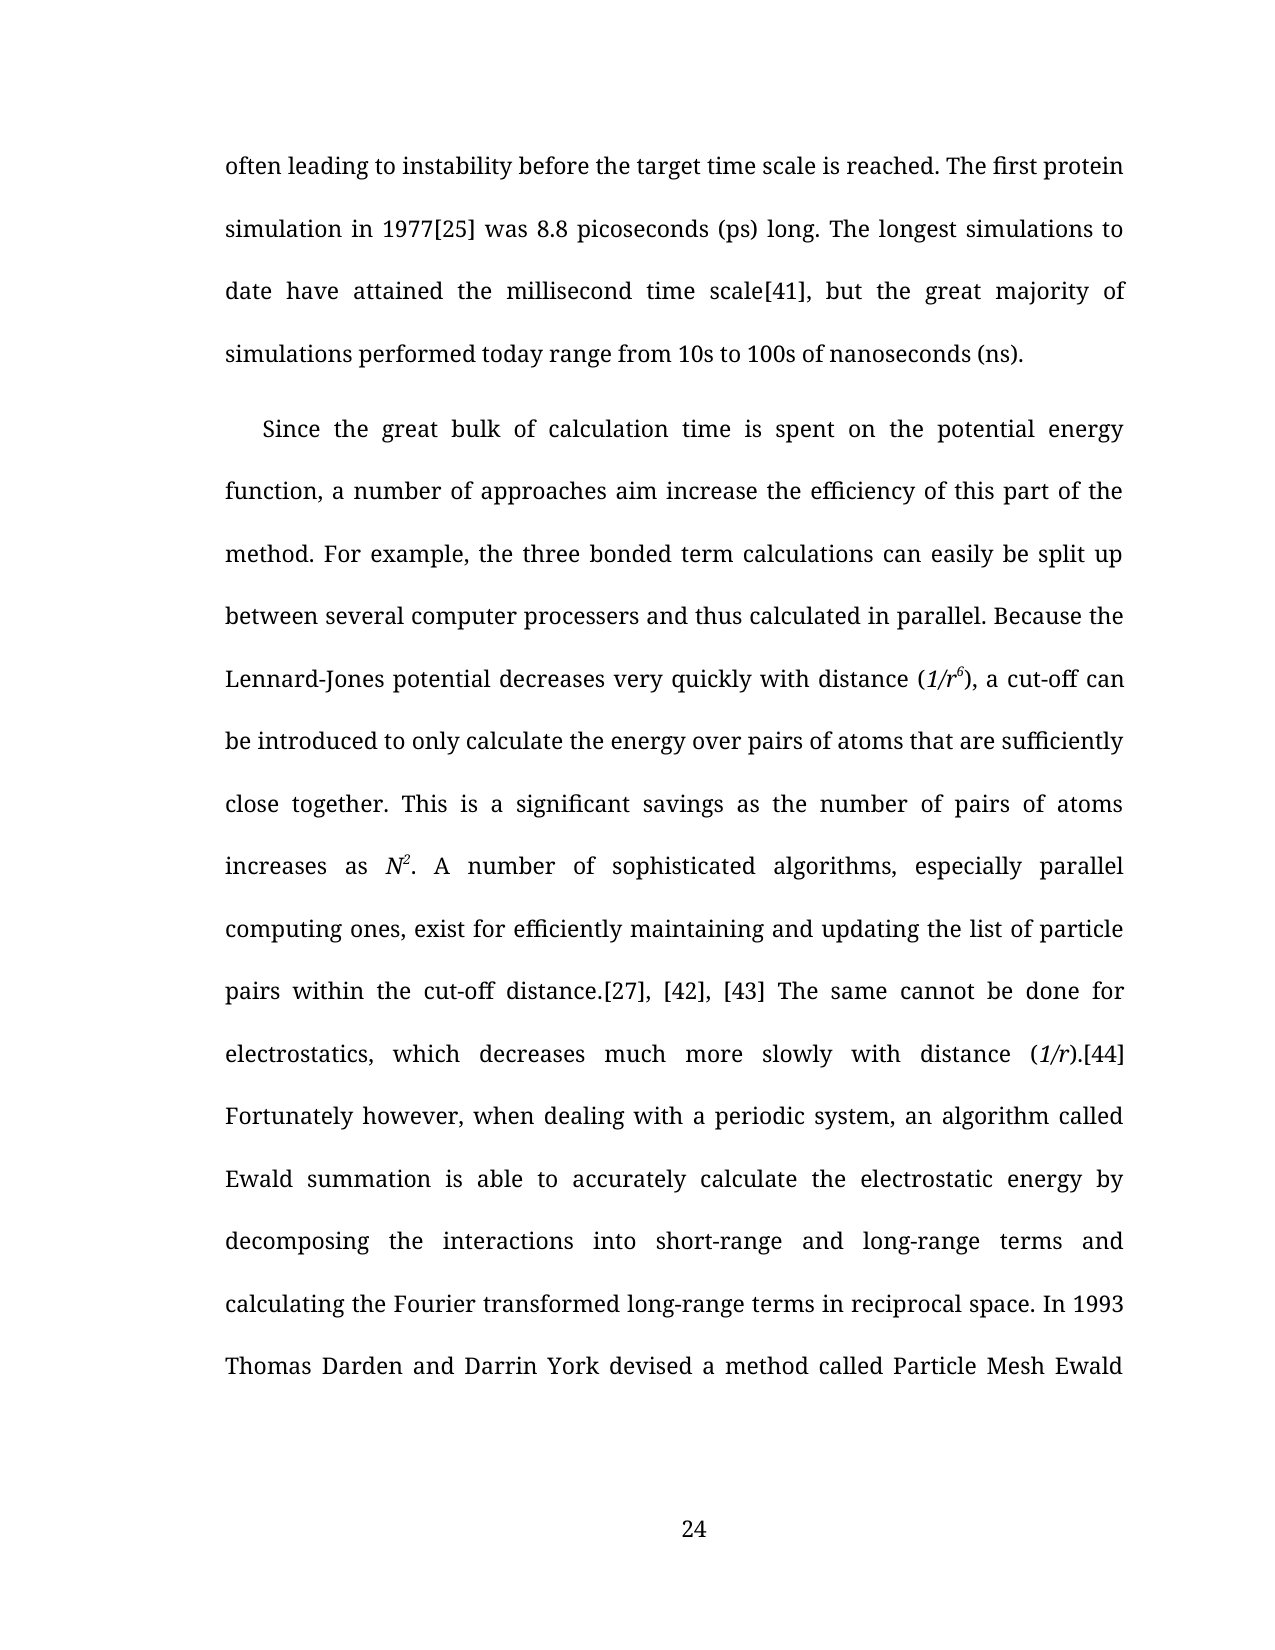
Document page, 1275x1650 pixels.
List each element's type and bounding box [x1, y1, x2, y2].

text [225, 150, 1125, 369]
text [225, 412, 1125, 1381]
